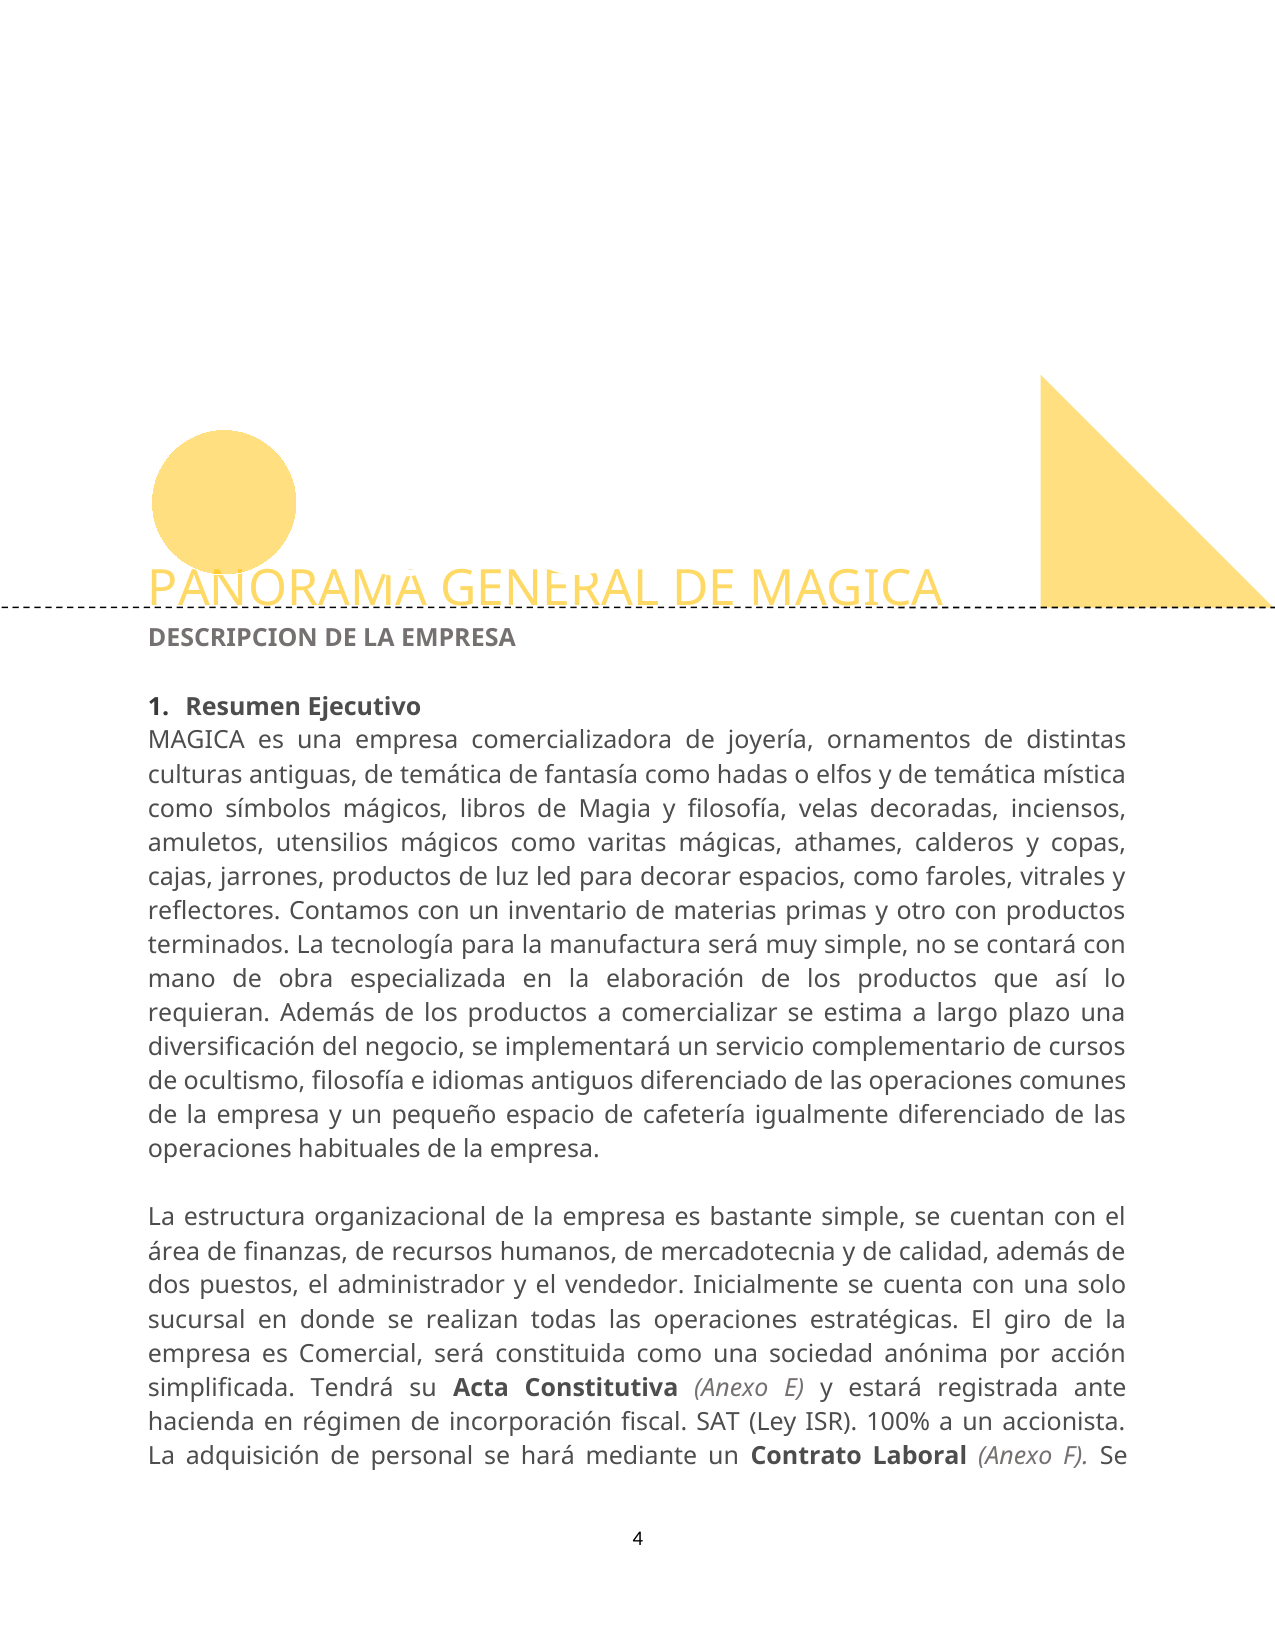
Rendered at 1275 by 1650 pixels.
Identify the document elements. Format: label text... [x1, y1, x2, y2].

list Resumen Ejecutivo [148, 688, 1127, 722]
text PANORAMA GENERAL DE MAGICA [148, 552, 1127, 620]
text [148, 1199, 1127, 1472]
text DESCRIPCION DE LA EMPRESA [148, 620, 1127, 654]
text MAGICA es una empresa comercializadora de joyería, ornamentos de distintas culturas antiguas, de temática de fantasía como hadas o elfos y de temática mística como símbolos mágicos, libros de Magia y filosofía, velas decoradas, inciensos, amuletos, utensilios mágicos como varitas mágicas, athames, calderos y copas, cajas, jarrones, productos de luz led para decorar espacios, como faroles, vitrales y reflectores. Contamos con un inventario de materias primas y otro con productos terminados. La tecnología para la manufactura será muy simple, no se contará con mano de obra especializada en la elaboración de los productos que así lo requieran. Además de los productos a comercializar se estima a largo plazo una diversificación del negocio, se implementará un servicio complementario de cursos de ocultismo, filosofía e idiomas antiguos diferenciado de las operaciones comunes de la empresa y un pequeño espacio de cafetería igualmente diferenciado de las operaciones habituales de la empresa. [148, 722, 1127, 1165]
